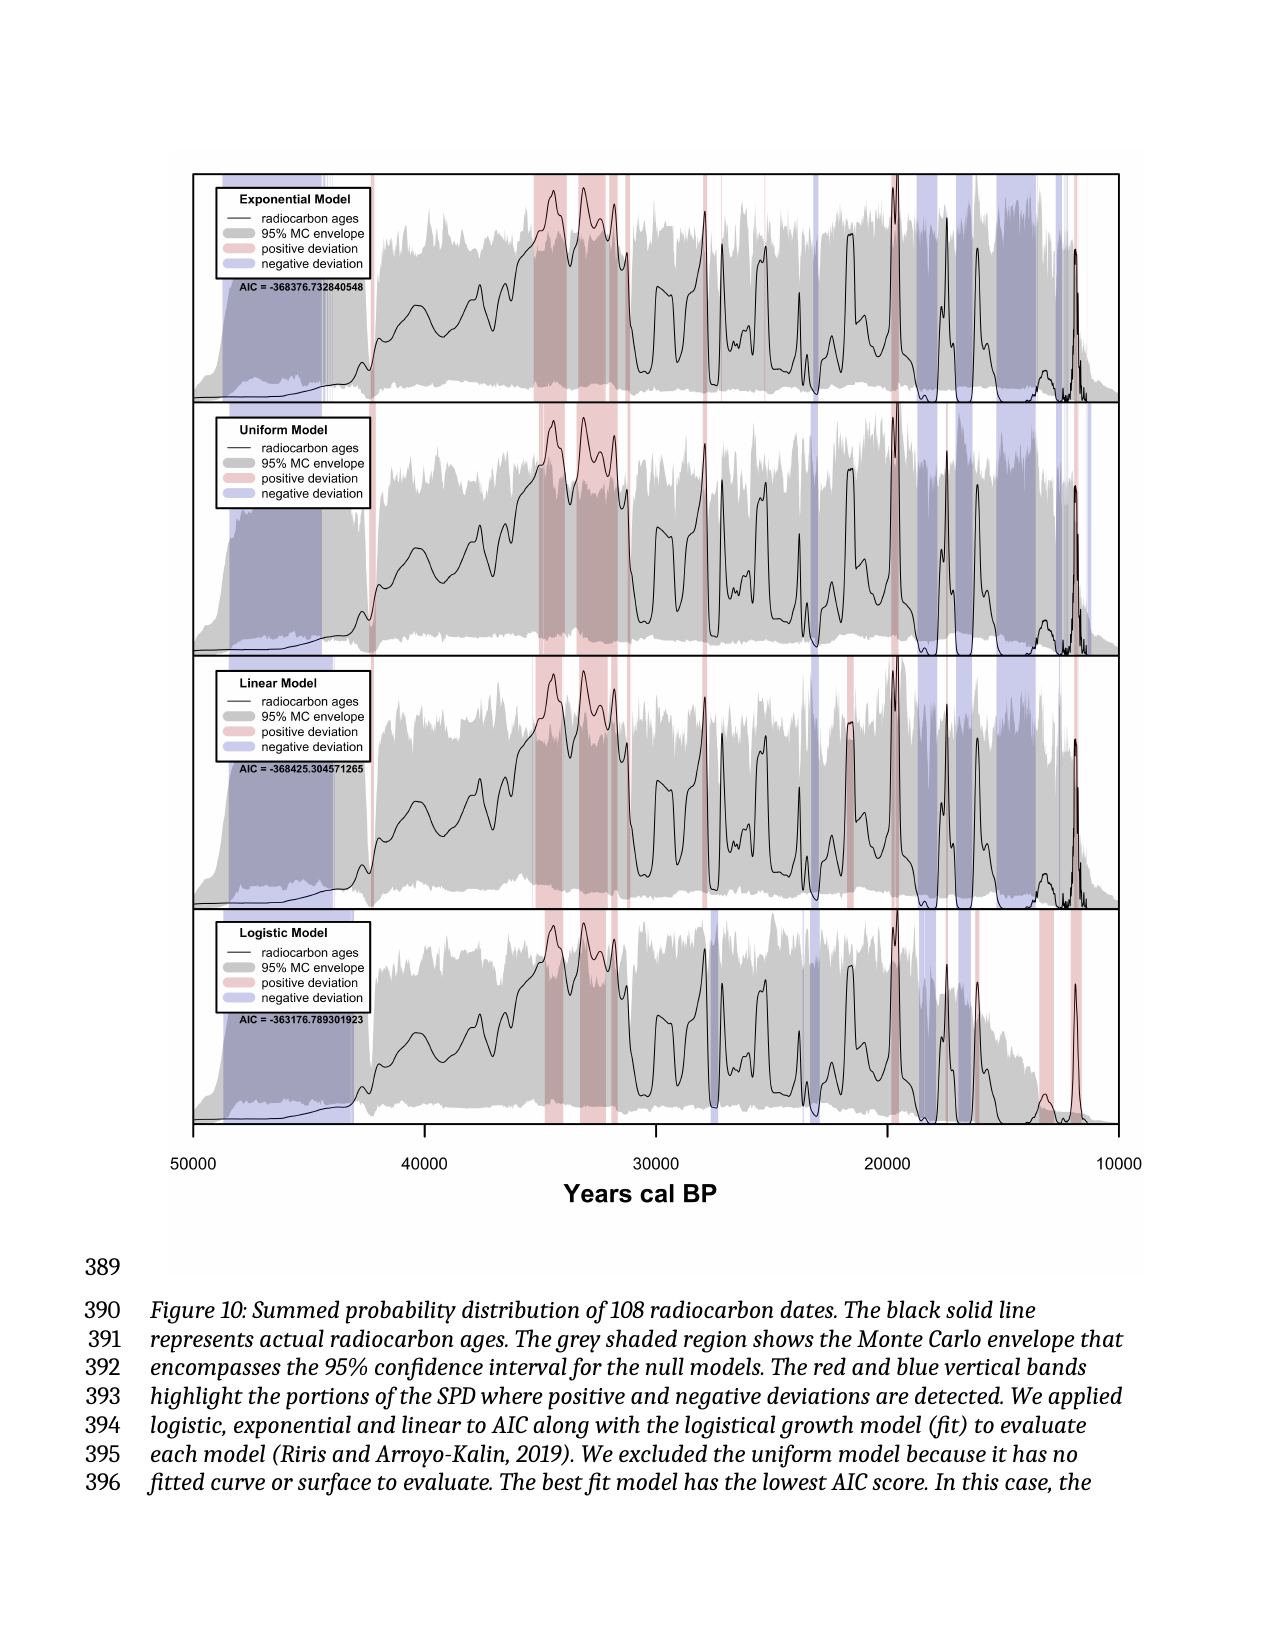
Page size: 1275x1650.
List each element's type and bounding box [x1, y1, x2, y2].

picture [168, 150, 1144, 1275]
text [150, 1296, 1125, 1497]
